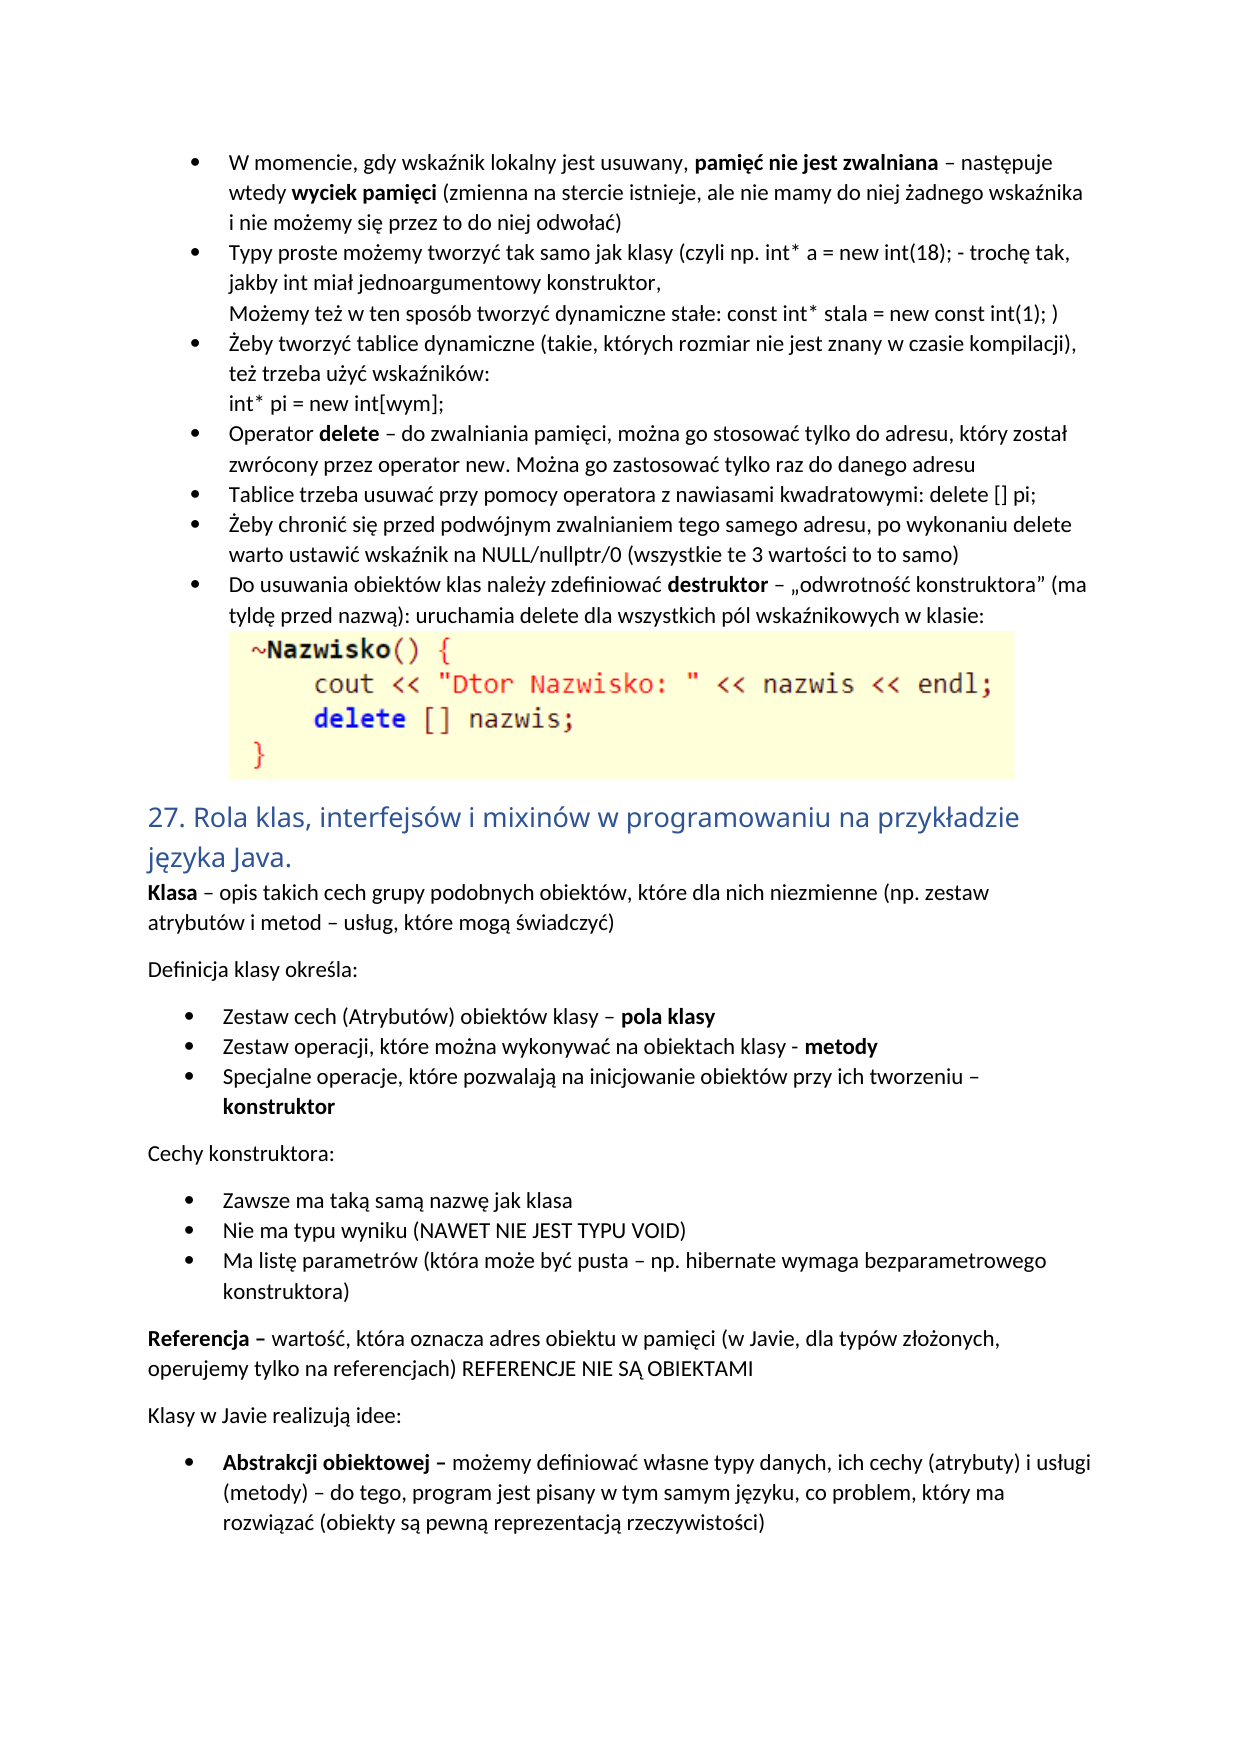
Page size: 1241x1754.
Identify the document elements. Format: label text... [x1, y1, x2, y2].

list Zestaw cech (Atrybutów) obiektów klasy – pola klasy [185, 1002, 1093, 1030]
list Zestaw operacji, które można wykonywać na obiektach klasy - metody [185, 1032, 1093, 1060]
list Operator delete – do zwalniania pamięci, można go stosować tylko do adresu, który został zwrócony przez operator new. Można go zastosować tylko raz do danego adresu [191, 419, 1093, 478]
text Klasa – opis takich cech grupy podobnych obiektów, które dla nich niezmienne (np. zestaw atrybutów i metod – usług, które mogą świadczyć) [148, 878, 1093, 936]
list Ma listę parametrów (która może być pusta – np. hibernate wymaga bezparametrowego konstruktora) [185, 1247, 1093, 1305]
list Typy proste możemy tworzyć tak samo jak klasy (czyli np. int* a = new int(18); - trochę tak, jakby int miał jednoargumentowy konstruktor, Możemy też w ten sposób tworzyć dynamiczne stałe: const int* stala = new const int(1); ) [191, 238, 1093, 327]
list Żeby chronić się przed podwójnym zwalnianiem tego samego adresu, po wykonaniu delete warto ustawić wskaźnik na NULL/nullptr/0 (wszystkie te 3 wartości to to samo) [191, 510, 1093, 568]
list Abstrakcji obiektowej – możemy definiować własne typy danych, ich cechy (atrybuty) i usługi (metody) – do tego, program jest pisany w tym samym języku, co problem, który ma rozwiązać (obiekty są pewną reprezentacją rzeczywistości) [185, 1448, 1093, 1536]
text Definicja klasy określa: [148, 955, 1093, 983]
list Tablice trzeba usuwać przy pomocy operatora z nawiasami kwadratowymi: delete [] pi; [191, 480, 1093, 508]
list Żeby tworzyć tablice dynamiczne (takie, których rozmiar nie jest znany w czasie kompilacji), też trzeba użyć wskaźników: int* pi = new int[wym]; [191, 329, 1093, 417]
list W momencie, gdy wskaźnik lokalny jest usuwany, pamięć nie jest zwalniana – następuje wtedy wyciek pamięci (zmienna na stercie istnieje, ale nie mamy do niej żadnego wskaźnika i nie możemy się przez to do niej odwołać) [191, 148, 1093, 236]
text Klasy w Javie realizują idee: [148, 1401, 1093, 1429]
text Referencja – wartość, która oznacza adres obiektu w pamięci (w Javie, dla typów złożonych, operujemy tylko na referencjach) REFERENCJE NIE SĄ OBIEKTAMI [148, 1324, 1093, 1382]
list Zawsze ma taką samą nazwę jak klasa [185, 1186, 1093, 1214]
subtitle 27. Rola klas, interfejsów i mixinów w programowaniu na przykładzie języka Java. [148, 798, 1093, 875]
list Nie ma typu wyniku (NAWET NIE JEST TYPU VOID) [185, 1216, 1093, 1244]
text Cechy konstruktora: [148, 1139, 1093, 1167]
picture [228, 631, 1015, 780]
list Specjalne operacje, które pozwalają na inicjowanie obiektów przy ich tworzeniu – konstruktor [185, 1062, 1093, 1120]
